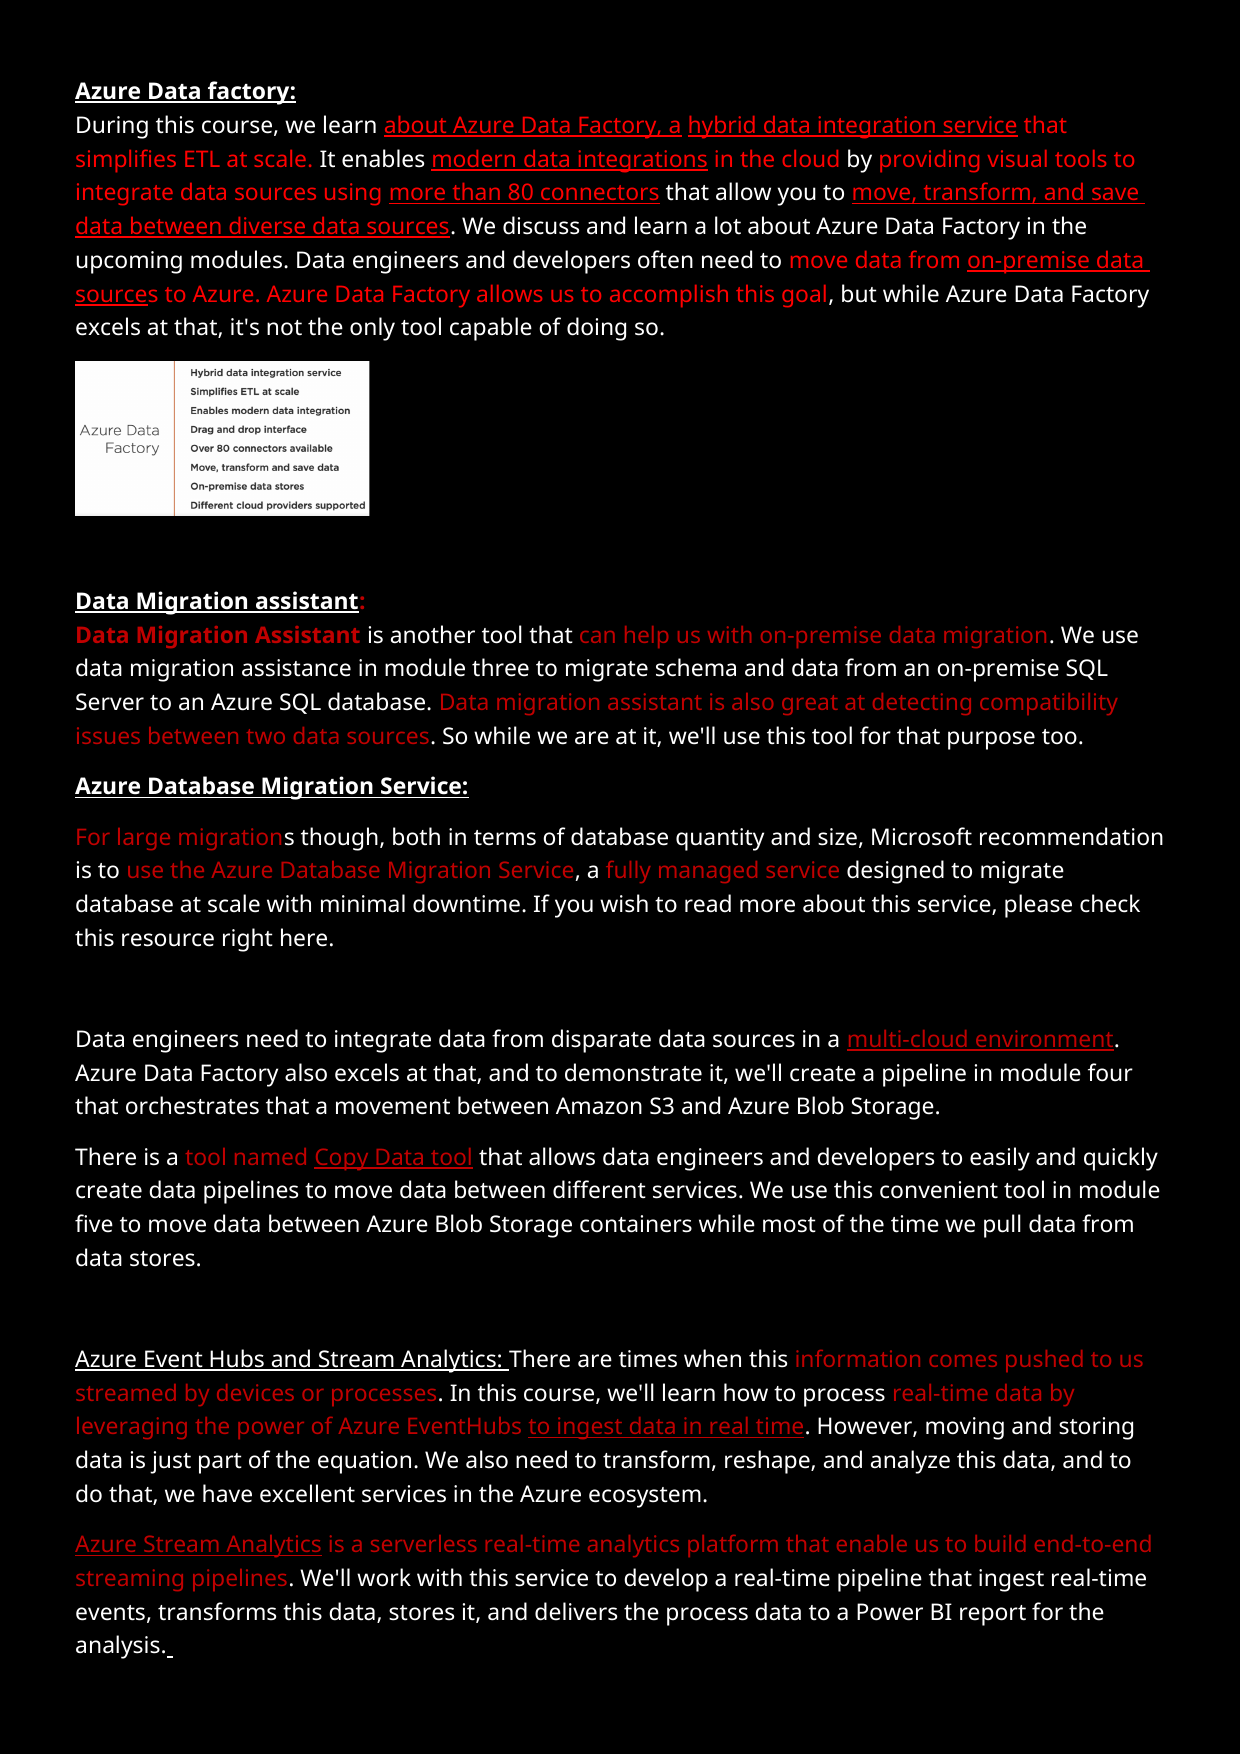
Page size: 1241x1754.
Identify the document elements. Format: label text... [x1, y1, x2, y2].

text Azure Stream Analytics is a serverless real-time analytics platform that enable us to build end-to-end streaming pipelines. We'll work with this service to develop a real-time pipeline that ingest real-time events, transforms this data, stores it, and delivers the process data to a Power BI report for the analysis. [75, 1528, 1165, 1661]
text Azure Database Migration Service: [75, 770, 1165, 801]
text Azure Event Hubs and Stream Analytics: There are times when this information comes pushed to us streamed by devices or processes. In this course, we'll learn how to process real-time data by leveraging the power of Azure EventHubs to ingest data in real time. However, moving and storing data is just part of the equation. We also need to transform, reshape, and analyze this data, and to do that, we have excellent services in the Azure ecosystem. [75, 1343, 1165, 1509]
text Azure Data factory: During this course, we learn about Azure Data Factory, a hybrid data integration service that simplifies ETL at scale. It enables modern data integrations in the cloud by providing visual tools to integrate data sources using more than 80 connectors that allow you to move, transform, and save data between diverse data sources. We discuss and learn a lot about Azure Data Factory in the upcoming modules. Data engineers and developers often need to move data from on-premise data sources to Azure. Azure Data Factory allows us to accomplish this goal, but while Azure Data Factory excels at that, it's not the only tool capable of doing so. [75, 75, 1165, 342]
picture [75, 361, 370, 516]
text For large migrations though, both in terms of database quantity and size, Microsoft recommendation is to use the Azure Database Migration Service, a fully managed service designed to migrate database at scale with minimal downtime. If you wish to read more about this service, please check this resource right here. [75, 821, 1165, 953]
text Data Migration assistant: Data Migration Assistant is another tool that can help us with on-premise data migration. We use data migration assistance in module three to migrate schema and data from an on-premise SQL Server to an Azure SQL database. Data migration assistant is also great at detecting compatibility issues between two data sources. So while we are at it, we'll use this tool for that purpose too. [75, 585, 1165, 751]
text There is a tool named Copy Data tool that allows data engineers and developers to easily and quickly create data pipelines to move data between different services. We use this convenient tool in module five to move data between Azure Blob Storage containers while most of the time we pull data from data stores. [75, 1141, 1165, 1273]
text Data engineers need to integrate data from disparate data sources in a multi-cloud environment. Azure Data Factory also excels at that, and to demonstrate it, we'll create a pipeline in module four that orchestrates that a movement between Amazon S3 and Azure Blob Storage. [75, 1023, 1165, 1121]
